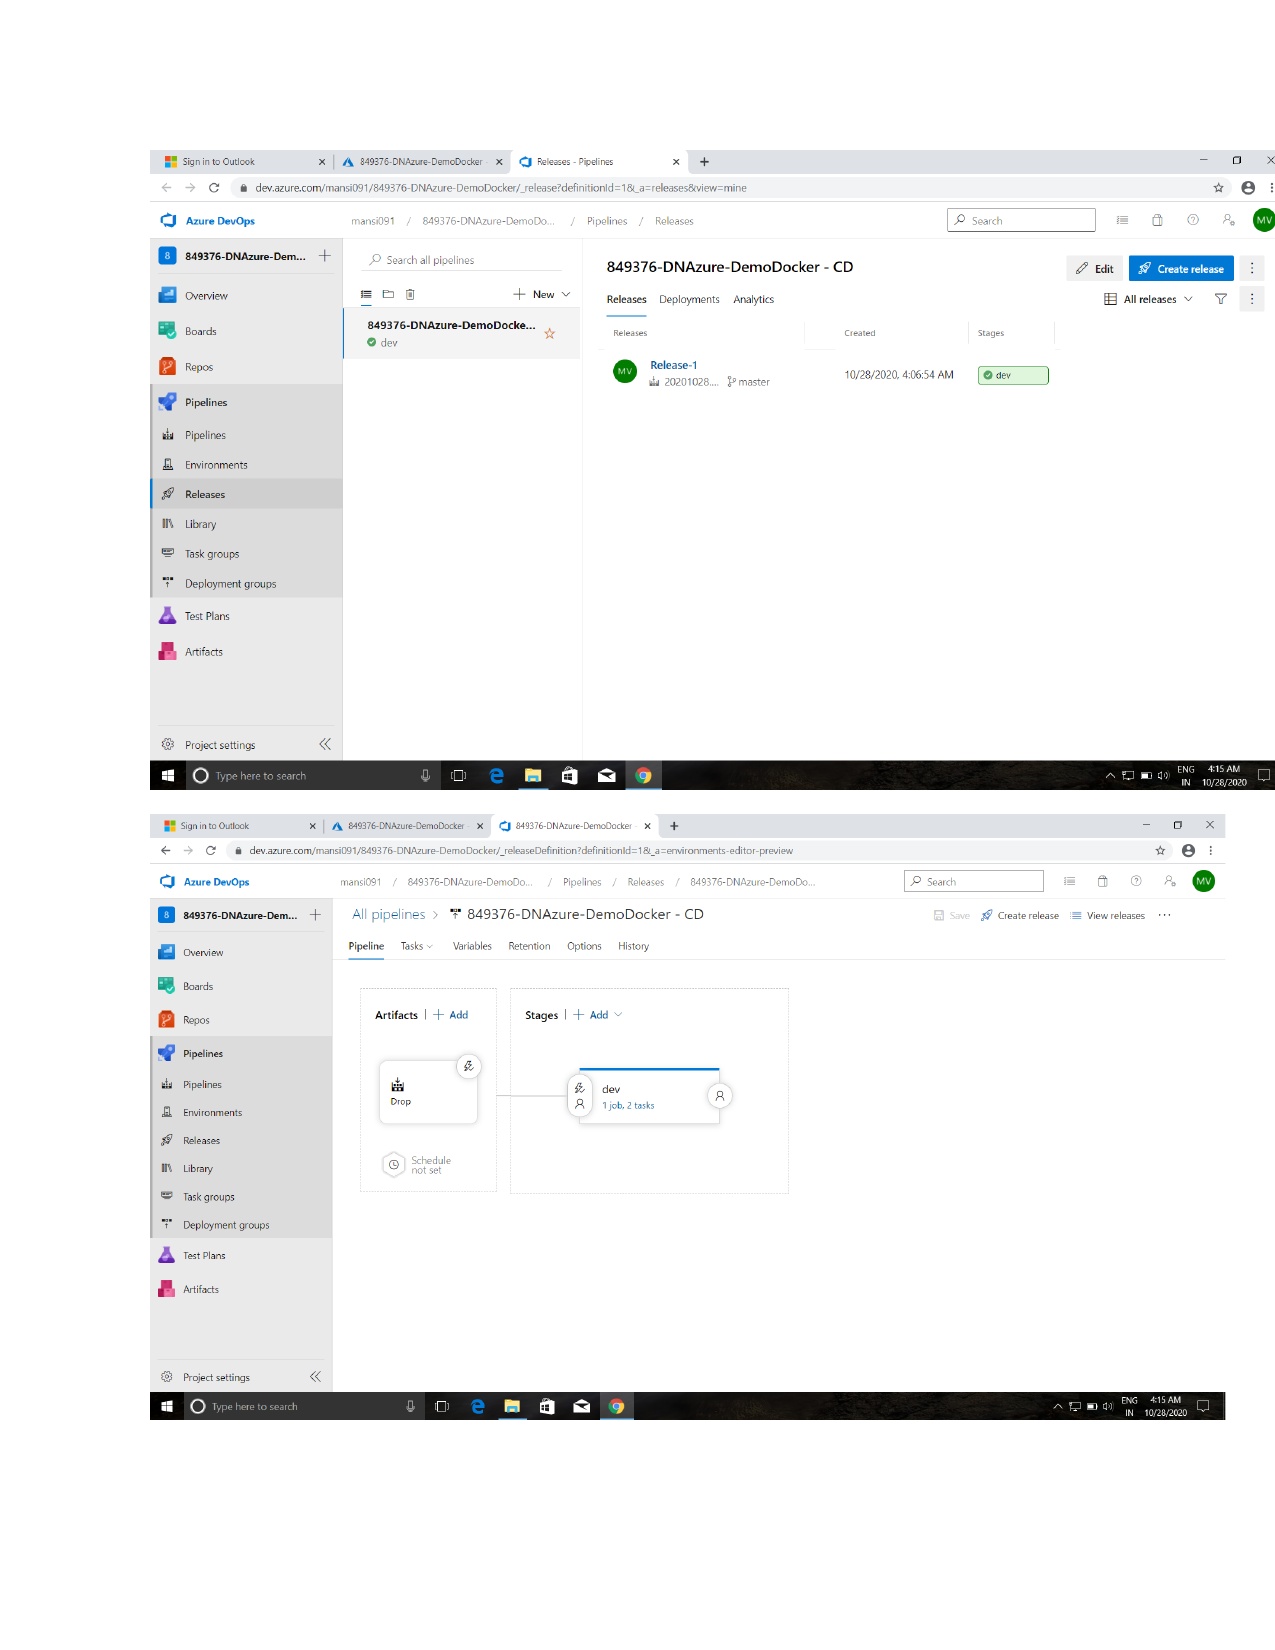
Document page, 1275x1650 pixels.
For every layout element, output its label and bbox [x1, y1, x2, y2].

picture [150, 150, 1275, 790]
picture [150, 814, 1226, 1420]
